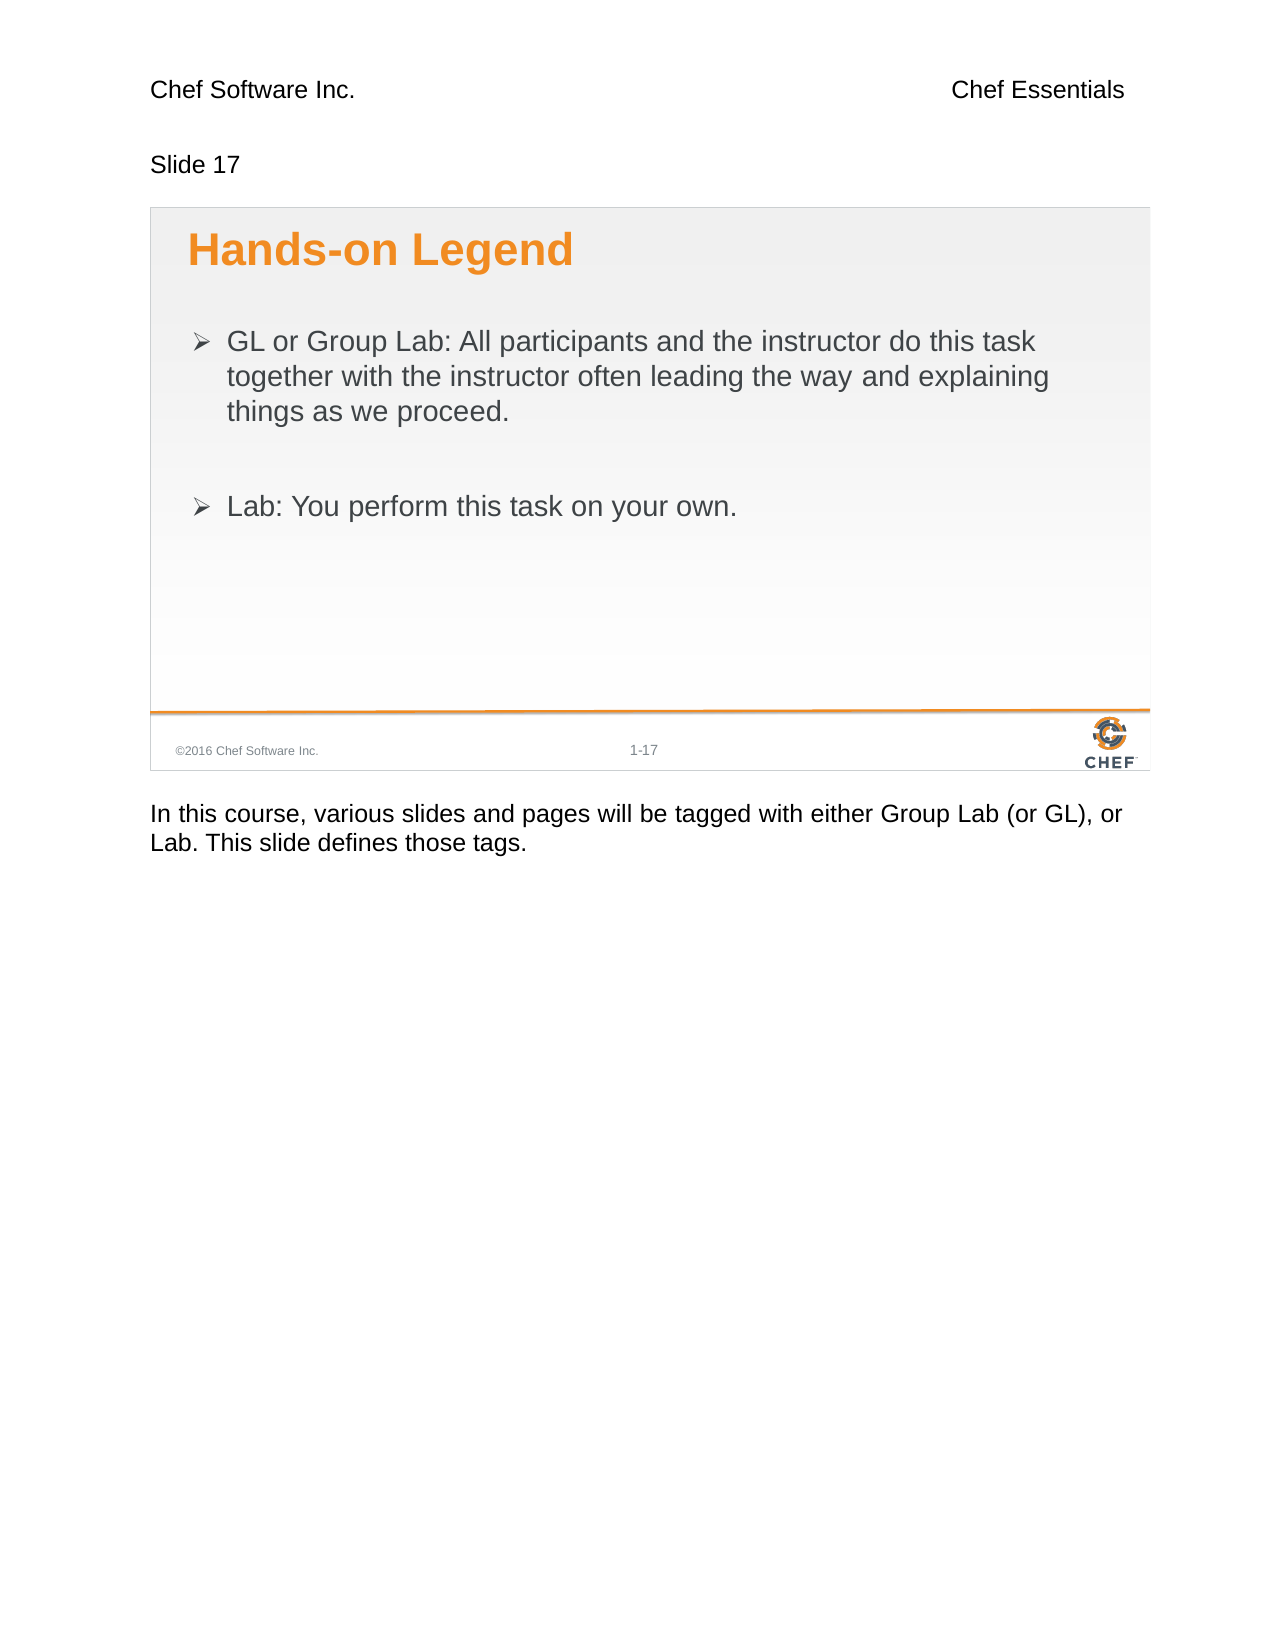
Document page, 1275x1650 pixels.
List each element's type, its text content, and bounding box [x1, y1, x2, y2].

text Slide 17 [150, 150, 1125, 179]
text In this course, various slides and pages will be tagged with either Group Lab (or GL), or Lab. This slide defines those tags. [150, 799, 1125, 856]
